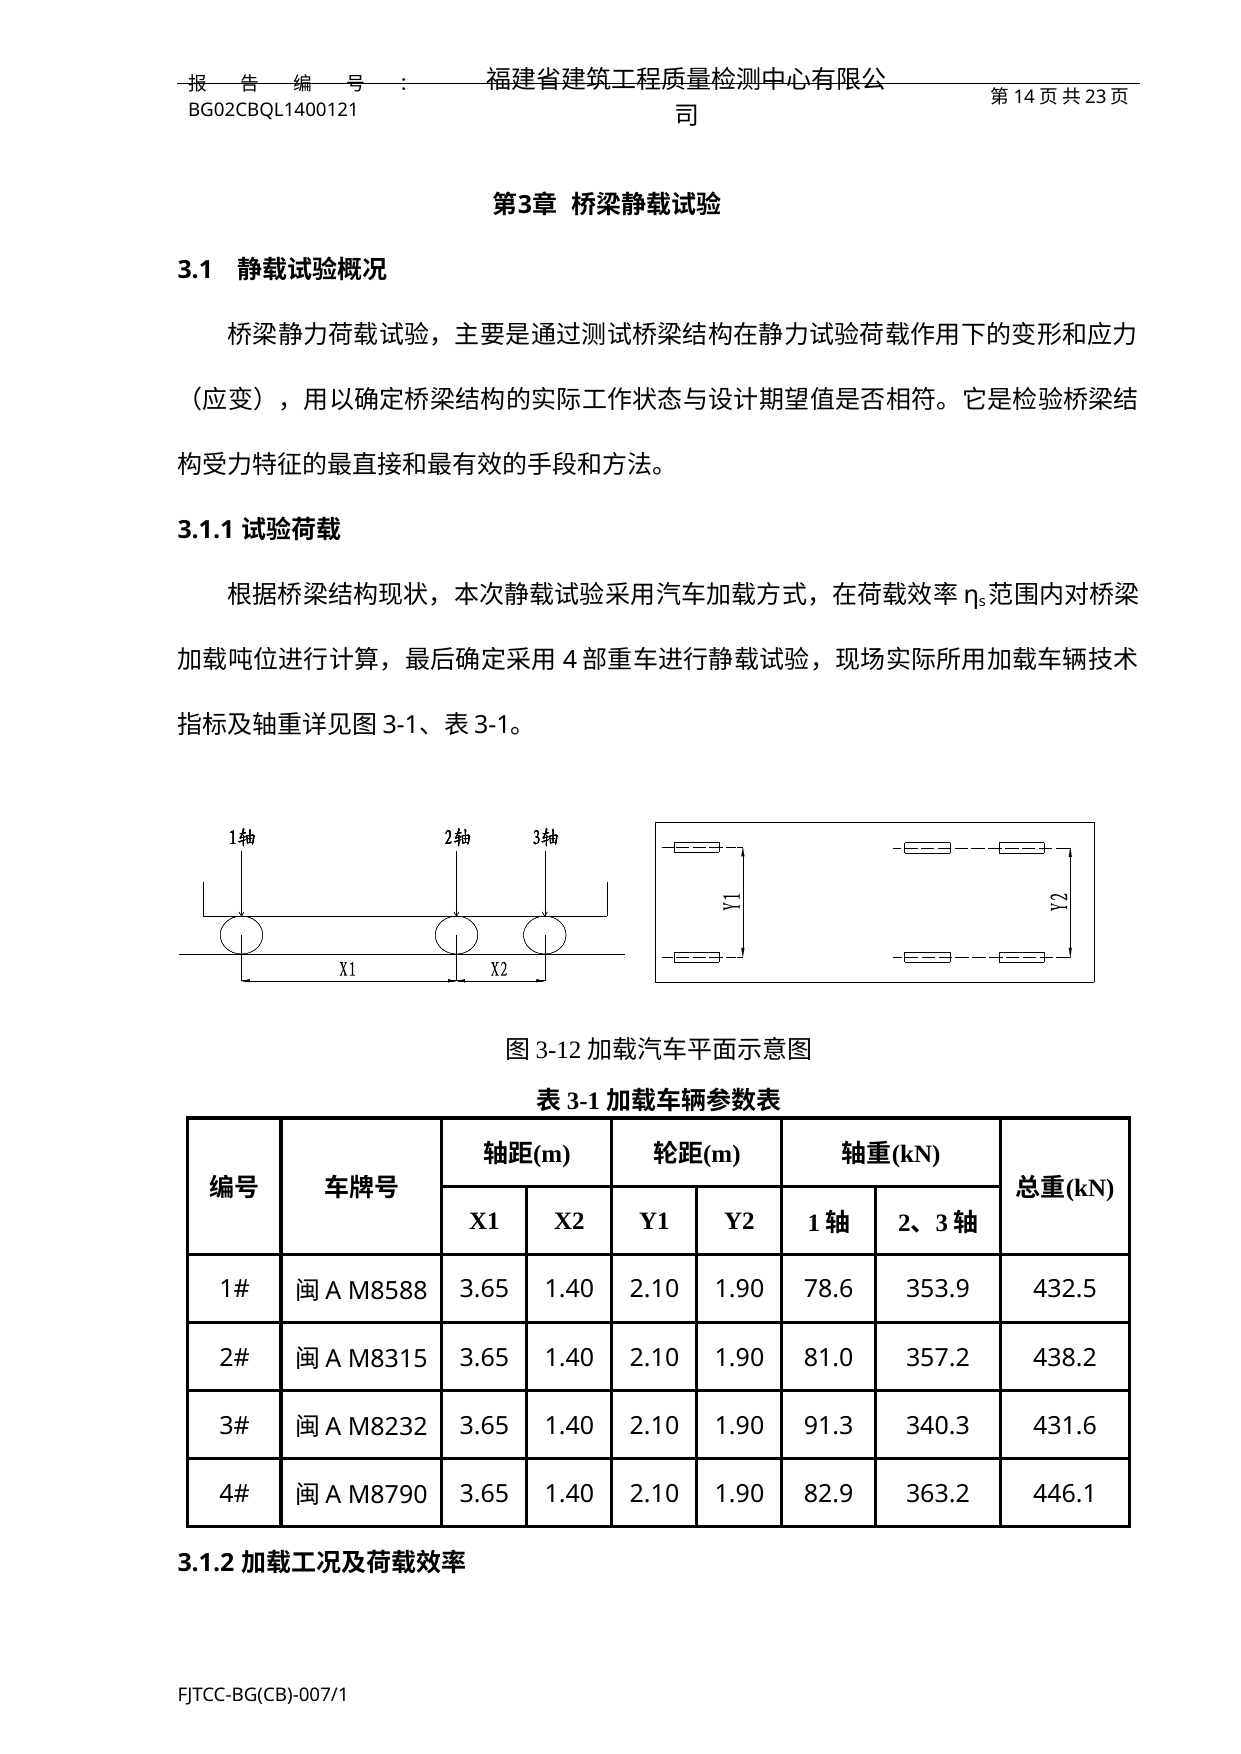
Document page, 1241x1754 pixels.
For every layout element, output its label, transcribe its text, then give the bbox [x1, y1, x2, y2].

subtitle 桥梁静载试验 [493, 105, 1140, 235]
table_cell 4# [189, 1460, 279, 1525]
table_header 车牌号 [283, 1120, 440, 1253]
table_cell 1.40 [528, 1256, 610, 1321]
subtitle 静载试验概况 [177, 235, 1140, 300]
table_cell 1.40 [528, 1392, 610, 1457]
table_cell 81.0 [783, 1324, 874, 1389]
text 3.1.2 加载工况及荷载效率 [177, 1528, 1140, 1593]
table_cell 363.2 [877, 1460, 999, 1525]
text 表 3-1 加载车辆参数表 [177, 1080, 1140, 1116]
table_cell 闽A M8790 [283, 1460, 440, 1525]
table_cell 432.5 [1002, 1256, 1128, 1321]
table_cell Y1 [613, 1188, 695, 1253]
table_cell 340.3 [877, 1392, 999, 1457]
text 桥梁静力荷载试验，主要是通过测试桥梁结构在静力试验荷载作用下的变形和应力（应变），用以确定桥梁结构的实际工作状态与设计期望值是否相符。它是检验桥梁结构受力特征的最直接和最有效的手段和方法。 [177, 300, 1140, 495]
table_cell 1.90 [698, 1324, 780, 1389]
table_cell 3.65 [443, 1324, 525, 1389]
table_header 轮距(m) [613, 1120, 780, 1184]
table_cell 2、3轴 [877, 1188, 999, 1253]
table_cell 91.3 [783, 1392, 874, 1457]
table_cell 3.65 [443, 1460, 525, 1525]
table_cell 1轴 [783, 1188, 874, 1253]
table_header 轴重(kN) [783, 1120, 999, 1184]
table_header 轴距(m) [443, 1120, 610, 1184]
table_cell 闽A M8588 [283, 1256, 440, 1321]
table_cell 闽A M8315 [283, 1324, 440, 1389]
table_cell 3.65 [443, 1256, 525, 1321]
table_cell 353.9 [877, 1256, 999, 1321]
table_cell 438.2 [1002, 1324, 1128, 1389]
table_cell 1.90 [698, 1460, 780, 1525]
table_cell 3.65 [443, 1392, 525, 1457]
text 3.1.1 试验荷载 [177, 495, 1140, 560]
table_cell 闽A M8232 [283, 1392, 440, 1457]
table_cell 2.10 [613, 1324, 695, 1389]
table_cell 1.40 [528, 1324, 610, 1389]
table_cell 2.10 [613, 1460, 695, 1525]
table_cell 446.1 [1002, 1460, 1128, 1525]
table_cell 1.90 [698, 1256, 780, 1321]
table_cell 1# [189, 1256, 279, 1321]
text 根据桥梁结构现状，本次静载试验采用汽车加载方式，在荷载效率ηs范围内对桥梁加载吨位进行计算，最后确定采用4部重车进行静载试验，现场实际所用加载车辆技术指标及轴重详见图3-1、表3-1。 [177, 560, 1140, 755]
table_cell 82.9 [783, 1460, 874, 1525]
table_cell X1 [443, 1188, 525, 1253]
table_cell 357.2 [877, 1324, 999, 1389]
table_cell Y2 [698, 1188, 780, 1253]
table_cell 78.6 [783, 1256, 874, 1321]
table_cell 1.40 [528, 1460, 610, 1525]
table_header 总重(kN) [1002, 1120, 1128, 1253]
table_cell X2 [528, 1188, 610, 1253]
table_cell 1.90 [698, 1392, 780, 1457]
table_cell 431.6 [1002, 1392, 1128, 1457]
table_cell 3# [189, 1392, 279, 1457]
table_cell 2.10 [613, 1392, 695, 1457]
table_header 编号 [189, 1120, 279, 1253]
table_cell 2.10 [613, 1256, 695, 1321]
table_cell 2# [189, 1324, 279, 1389]
